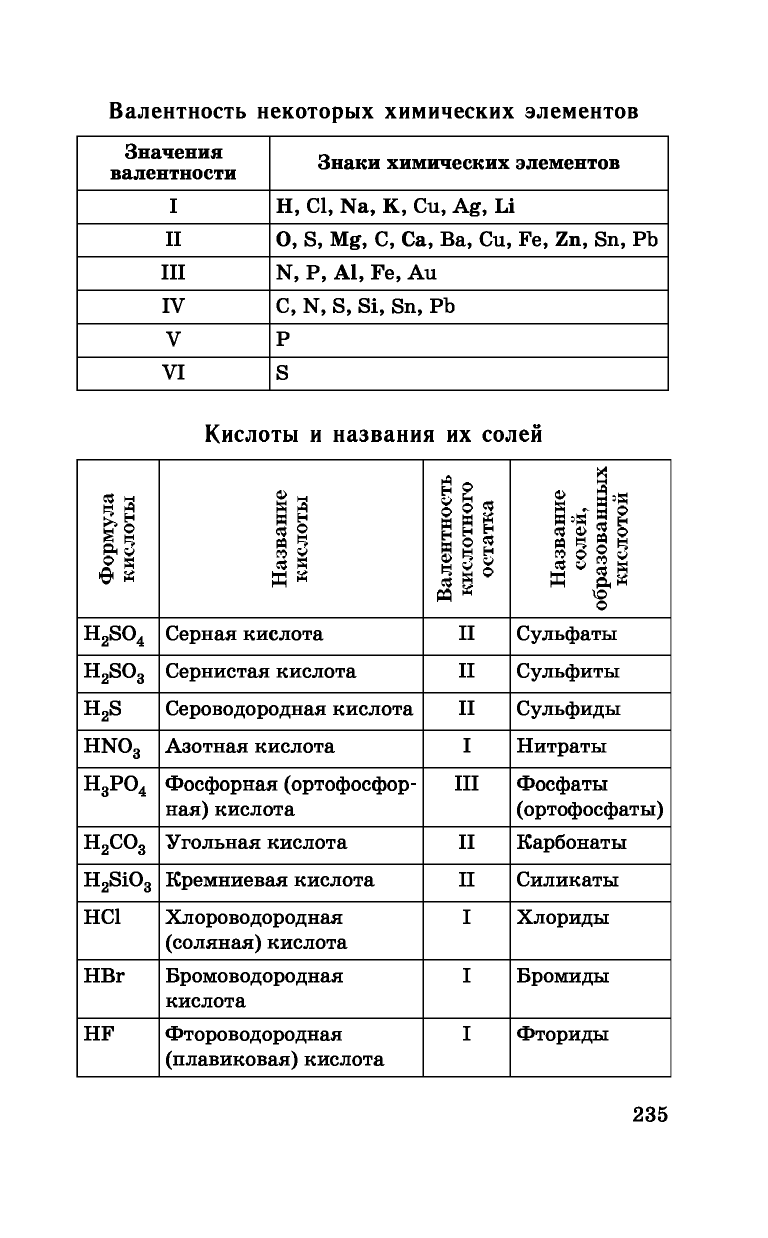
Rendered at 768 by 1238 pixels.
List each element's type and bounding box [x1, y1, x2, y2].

picture [76, 102, 672, 1122]
